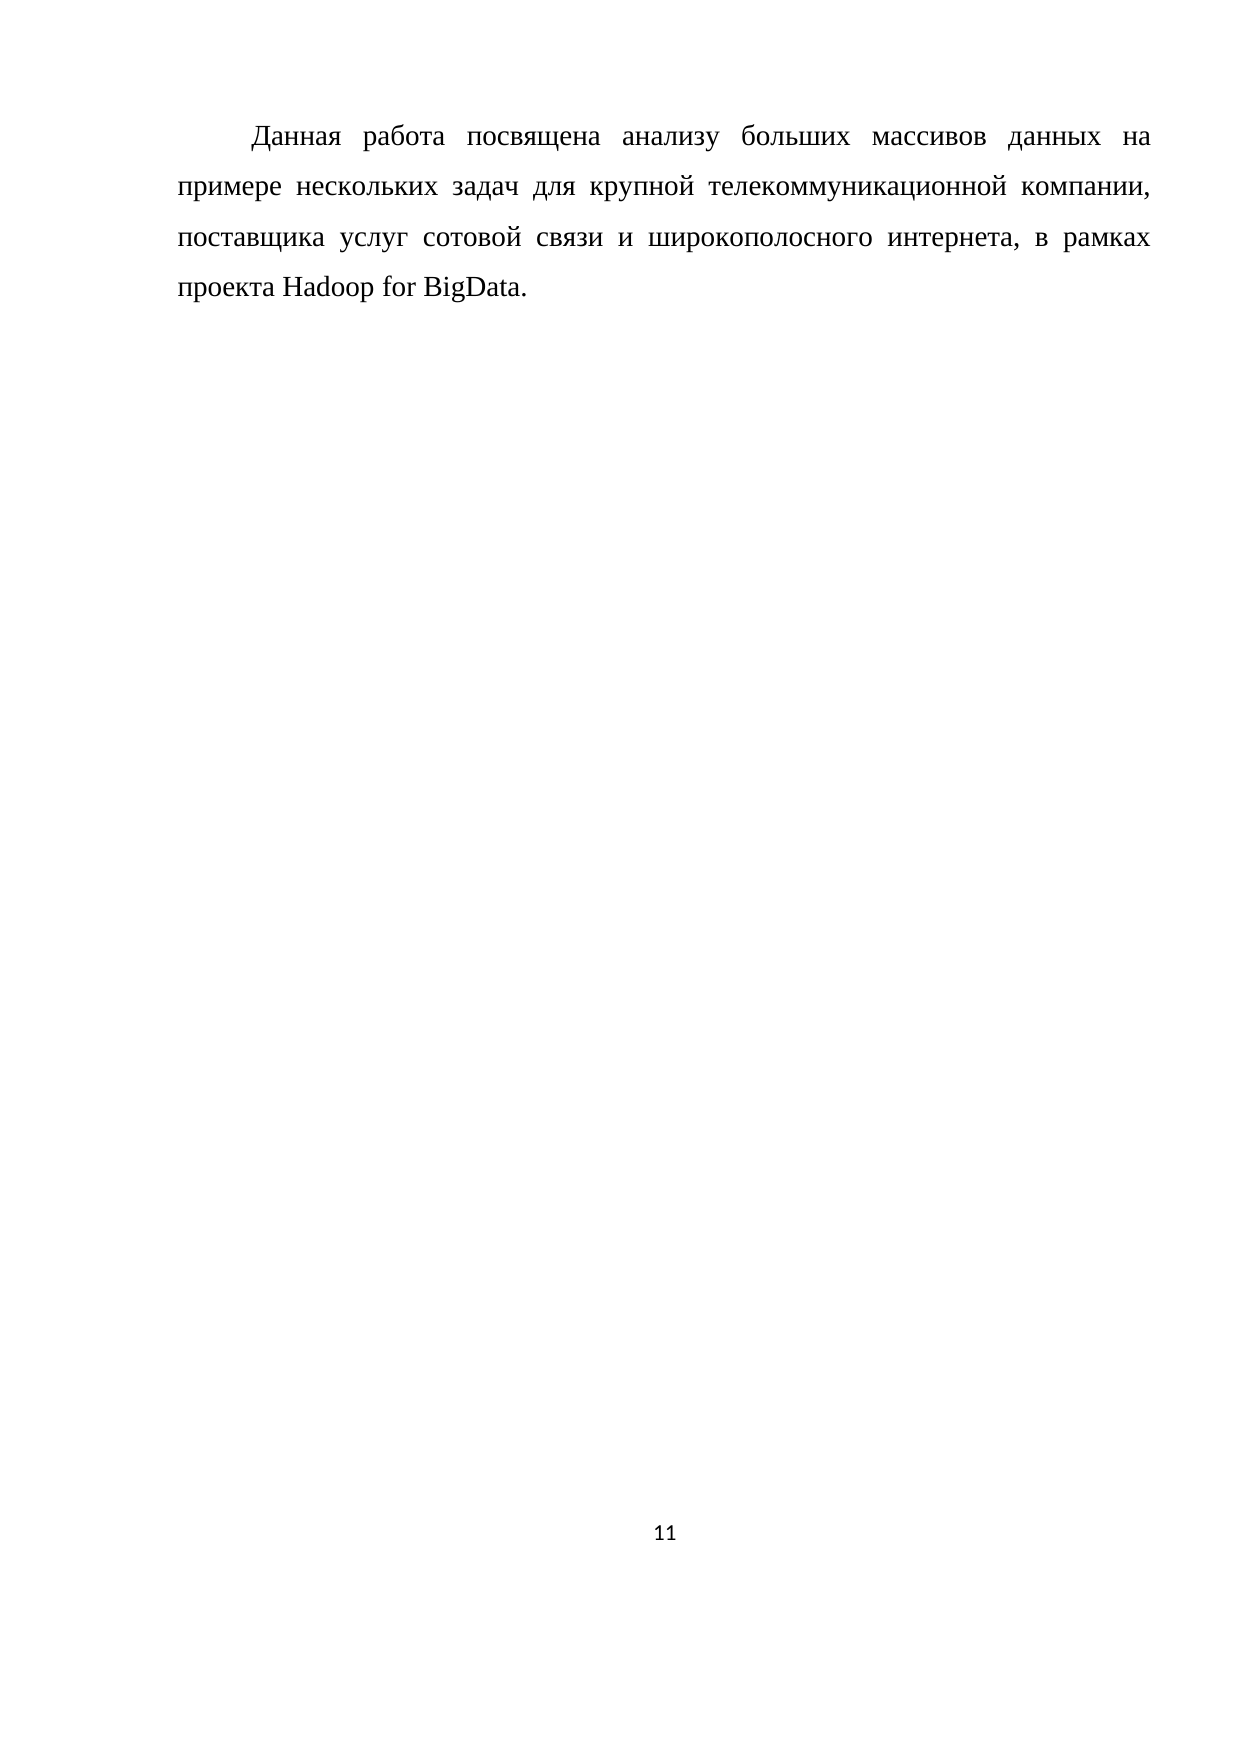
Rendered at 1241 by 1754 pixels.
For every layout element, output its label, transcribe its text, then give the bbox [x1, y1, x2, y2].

text Данная работа посвящена анализу больших массивов данных на примере нескольких задач для крупной телекоммуникационной компании, поставщика услуг сотовой связи и широкополосного интернета, в рамках проекта Hadoop for BigData. [177, 118, 1152, 303]
